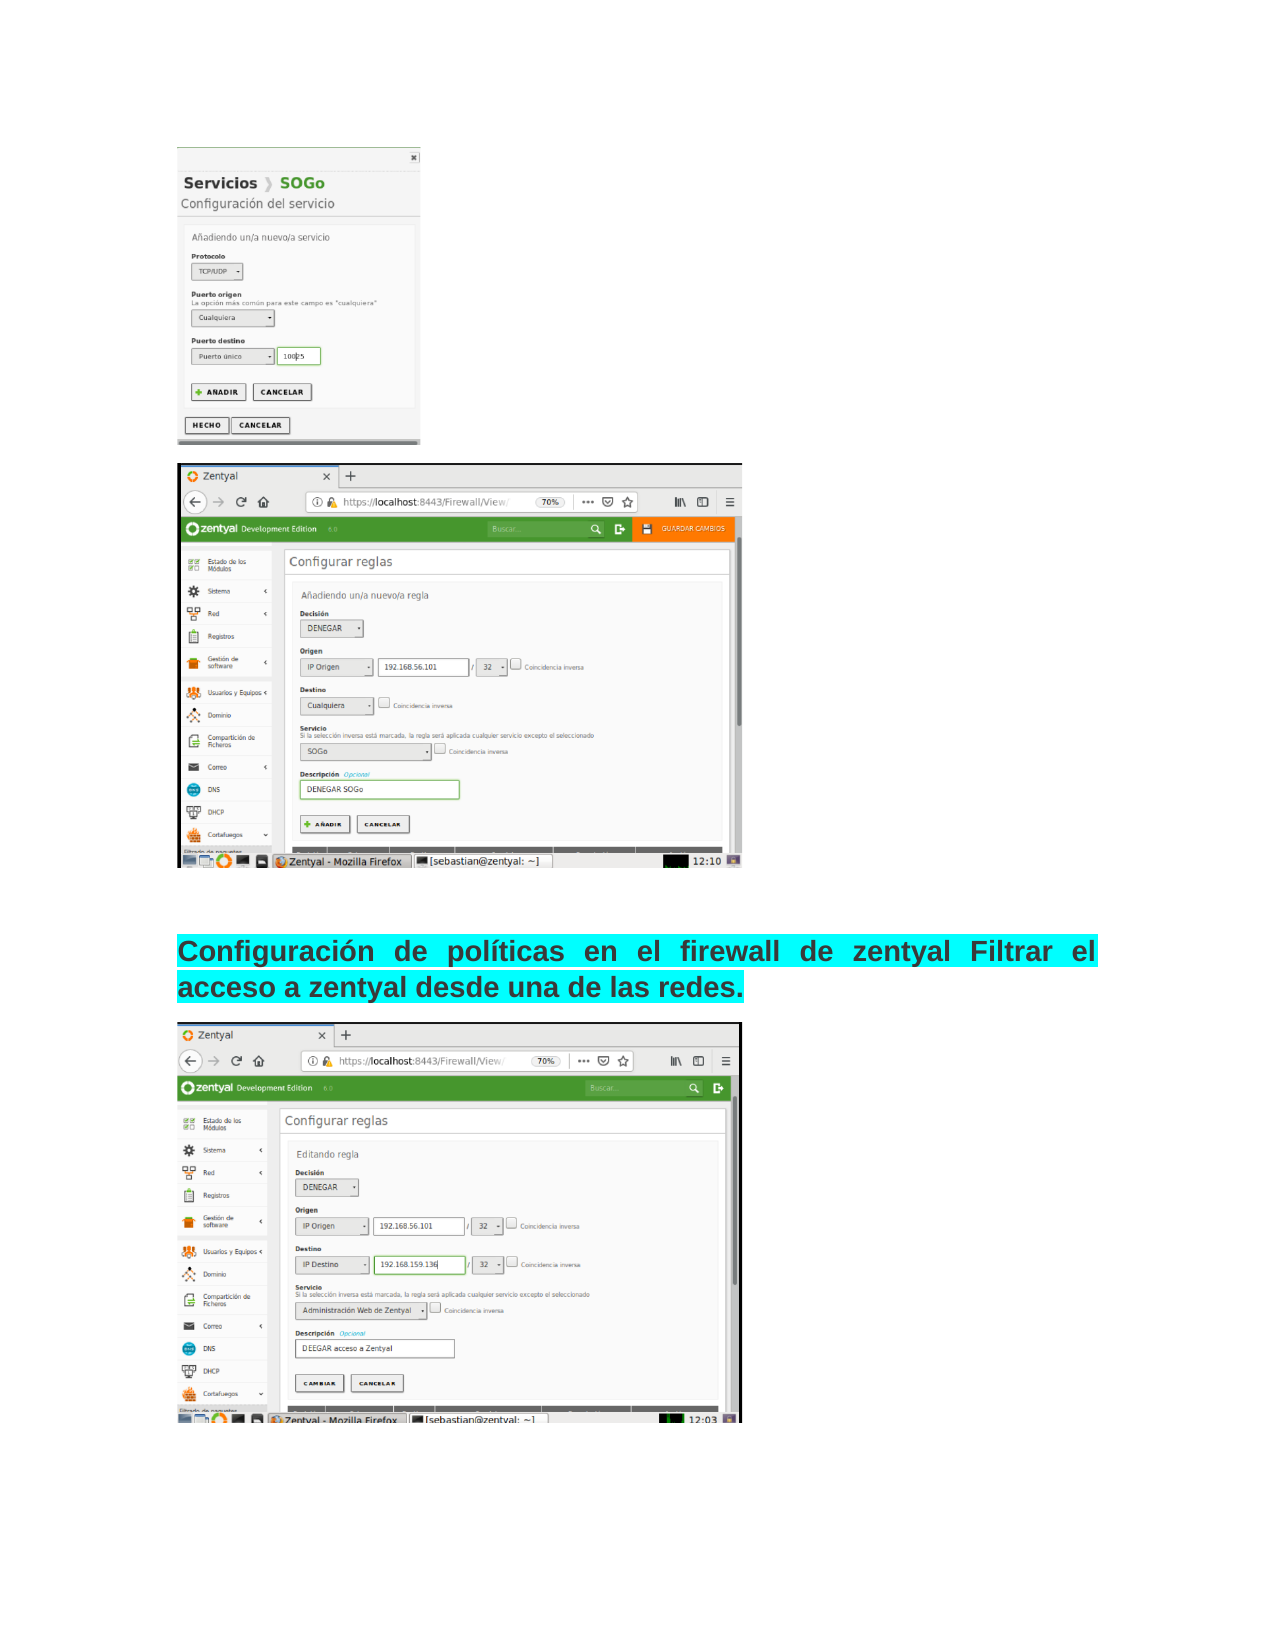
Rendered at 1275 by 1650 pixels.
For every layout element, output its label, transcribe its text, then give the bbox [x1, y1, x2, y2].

text Configuración de políticas en el firewall de zentyal Filtrar el acceso a zentyal desde una de las redes. [177, 967, 1098, 1003]
picture [177, 147, 421, 445]
picture [177, 463, 743, 868]
picture [177, 1022, 743, 1423]
